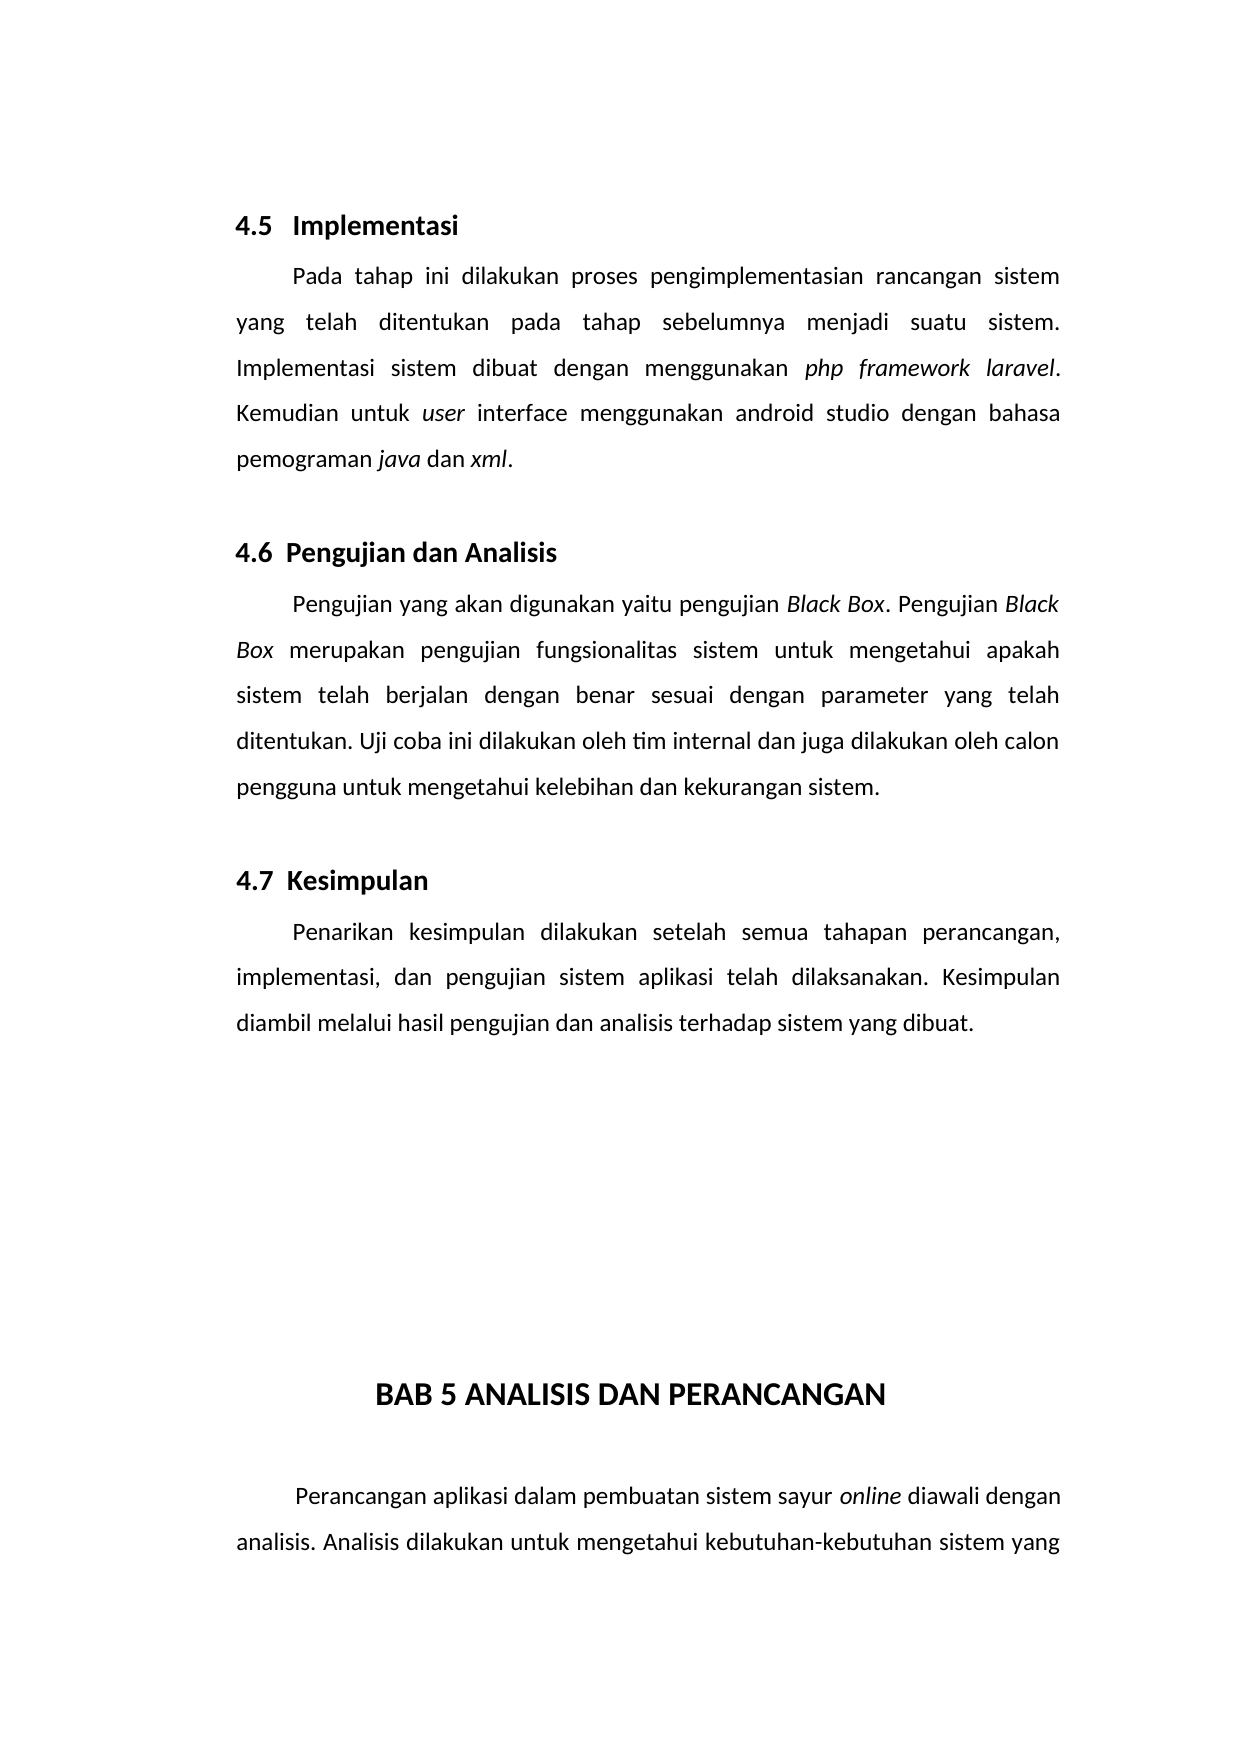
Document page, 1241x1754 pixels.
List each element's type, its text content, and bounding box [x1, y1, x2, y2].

subtitle 4.7 Kesimpulan [236, 862, 1061, 898]
subtitle 4.6 Pengujian dan Analisis [235, 534, 1061, 570]
text Pada tahap ini dilakukan proses pengimplementasian rancangan sistem yang telah ditentukan pada tahap sebelumnya menjadi suatu sistem. Implementasi sistem dibuat dengan menggunakan php framework laravel. Kemudian untuk user interface menggunakan android studio dengan bahasa pemograman java dan xml. [236, 260, 1061, 474]
text ANALISIS DAN PERANCANGAN [199, 1373, 1063, 1414]
subtitle 4.5 Implementasi [235, 207, 1061, 242]
text Pengujian yang akan digunakan yaitu pengujian Black Box. Pengujian Black Box merupakan pengujian fungsionalitas sistem untuk mengetahui apakah sistem telah berjalan dengan benar sesuai dengan parameter yang telah ditentukan. Uji coba ini dilakukan oleh tim internal dan juga dilakukan oleh calon pengguna untuk mengetahui kelebihan dan kekurangan sistem. [236, 588, 1061, 801]
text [236, 1480, 1061, 1556]
text Penarikan kesimpulan dilakukan setelah semua tahapan perancangan, implementasi, dan pengujian sistem aplikasi telah dilaksanakan. Kesimpulan diambil melalui hasil pengujian dan analisis terhadap sistem yang dibuat. [236, 916, 1061, 1038]
